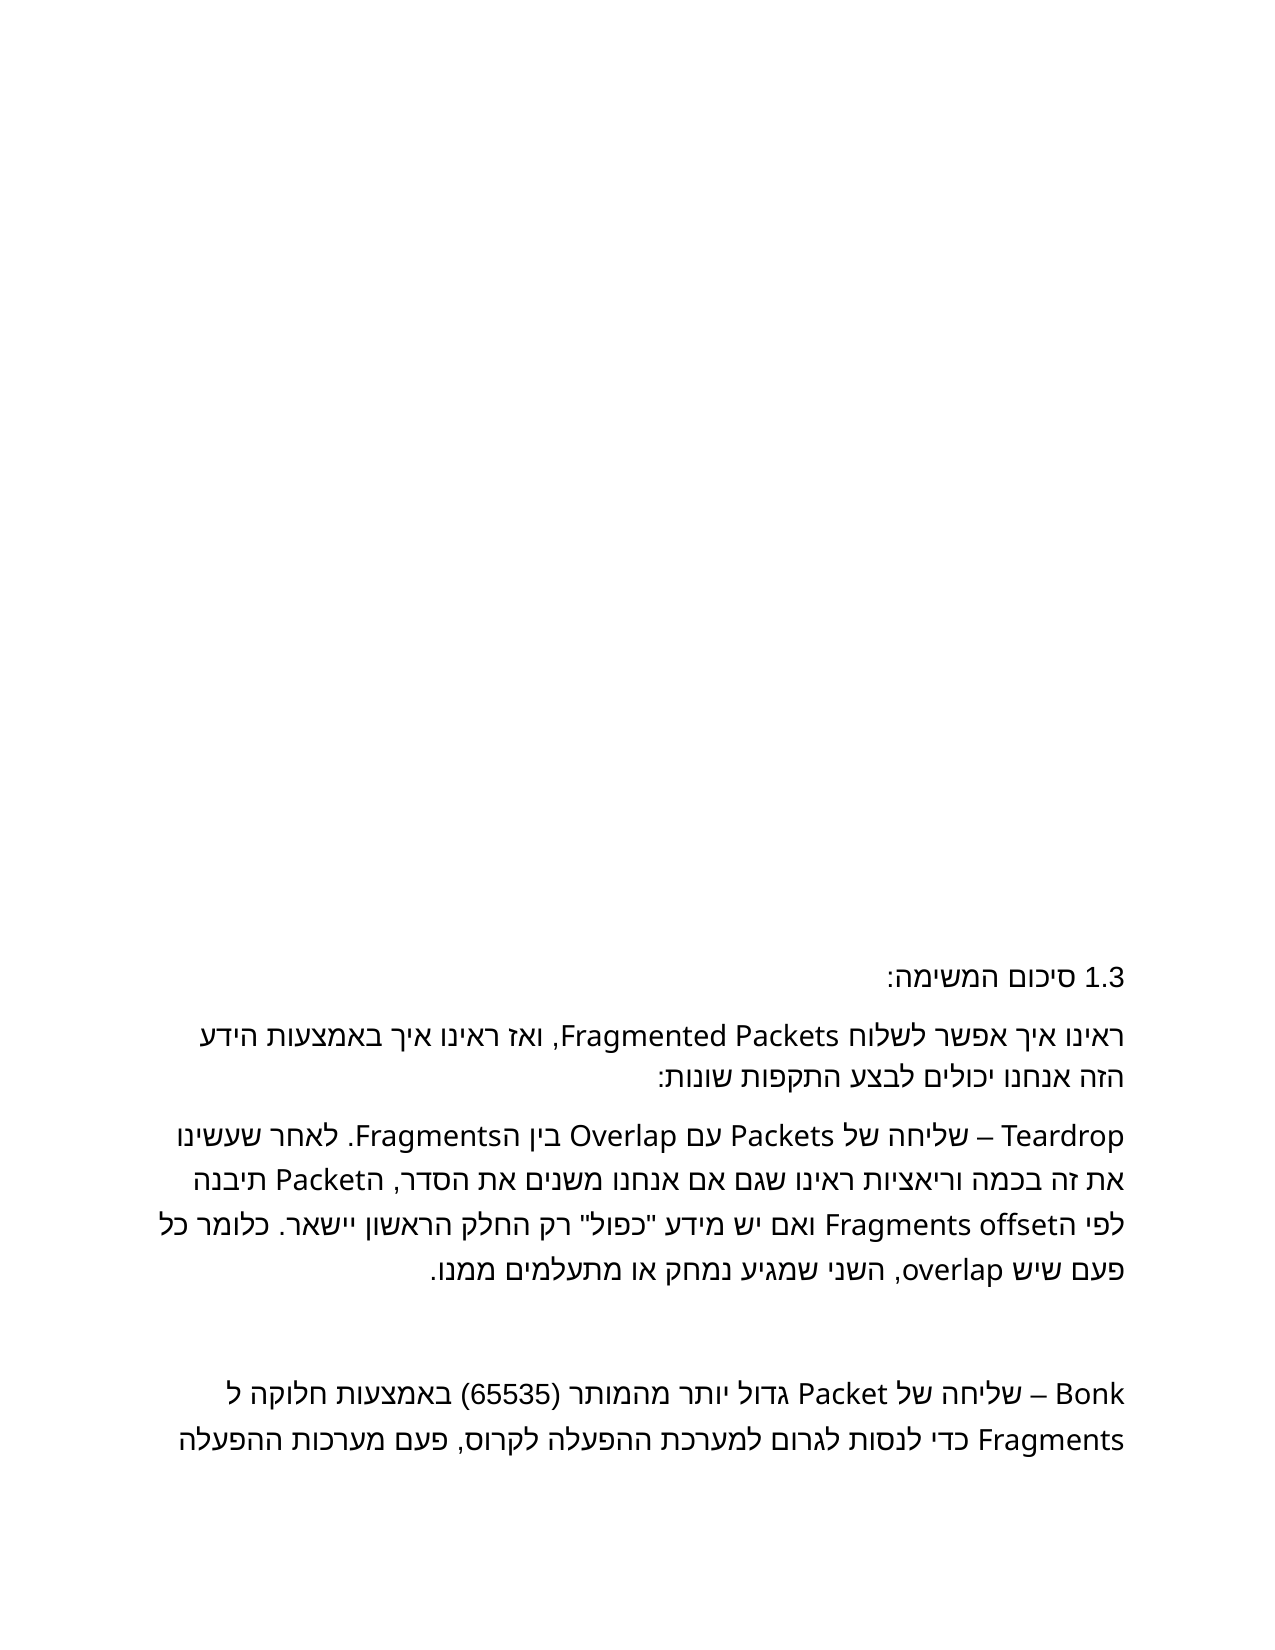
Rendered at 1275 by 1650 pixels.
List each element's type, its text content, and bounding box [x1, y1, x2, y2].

text ראינו איך אפשר לשלוח Fragmented Packets, ואז ראינו איך באמצעות הידע הזה אנחנו יכולים לבצע התקפות שונות: [150, 1015, 1125, 1093]
text 1.3 סיכום המשימה: [150, 960, 1125, 993]
text Teardrop – שליחה של Packets עם Overlap בין הFragments. לאחר שעשינו את זה בכמה וריאציות ראינו שגם אם אנחנו משנים את הסדר, הPacket תיבנה לפי הFragments offset ואם יש מידע "כפול" רק החלק הראשון יישאר. כלומר כל פעם שיש overlap, השני שמגיע נמחק או מתעלמים ממנו. [150, 1115, 1125, 1289]
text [150, 1373, 1125, 1459]
